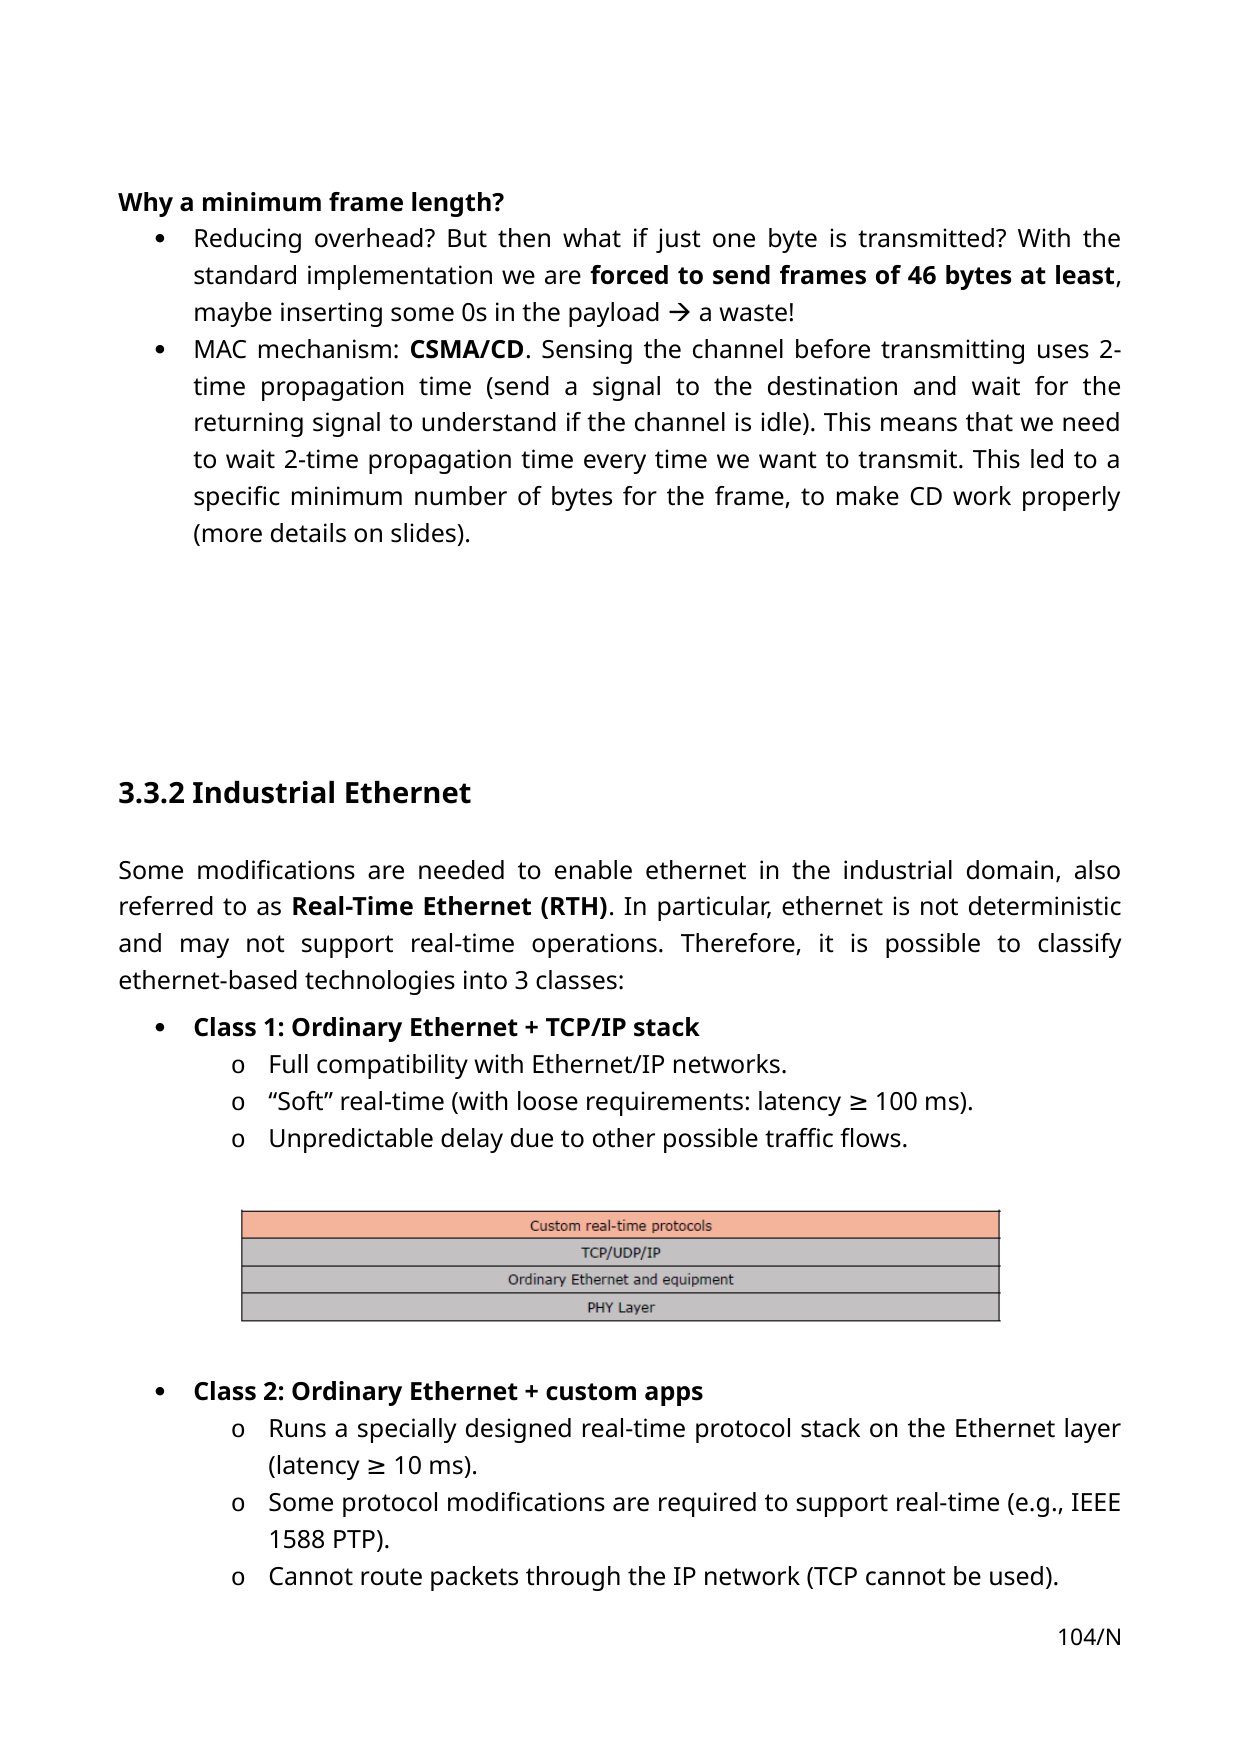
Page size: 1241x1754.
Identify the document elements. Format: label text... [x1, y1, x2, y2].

subtitle 3.3.2 Industrial Ethernet [118, 773, 1122, 812]
text Some modifications are needed to enable ethernet in the industrial domain, also referred to as Real-Time Ethernet (RTH). In particular, ethernet is not deterministic and may not support real-time operations. Therefore, it is possible to classify ethernet-based technologies into 3 classes: [118, 852, 1122, 997]
list MAC mechanism: CSMA/CD. Sensing the channel before transmitting uses 2-time propagation time (send a signal to the destination and wait for the returning signal to understand if the channel is idle). This means that we need to wait 2-time propagation time every time we want to transmit. This led to a specific minimum number of bytes for the frame, to make CD work properly (more details on slides). [156, 331, 1122, 549]
list Some protocol modifications are required to support real-time (e.g., IEEE 1588 PTP). [231, 1484, 1122, 1556]
list “Soft” real-time (with loose requirements: latency ≥ 100 ms). [231, 1083, 1122, 1118]
list Class 2: Ordinary Ethernet + custom apps [156, 1374, 1122, 1408]
list Cannot route packets through the IP network (TCP cannot be used). [231, 1558, 1122, 1593]
list Runs a specially designed real-time protocol stack on the Ethernet layer (latency ≥ 10 ms). [231, 1411, 1122, 1482]
list Unpredictable delay due to other possible traffic flows. [231, 1121, 1122, 1155]
list Reducing overhead? But then what if just one byte is transmitted? With the standard implementation we are forced to send frames of 46 bytes at least, maybe inserting some 0s in the payload a waste! [156, 221, 1122, 329]
text Why a minimum frame length? [118, 184, 1122, 218]
picture [228, 1194, 1013, 1336]
list Full compatibility with Ethernet/IP networks. [231, 1047, 1122, 1081]
list Class 1: Ordinary Ethernet + TCP/IP stack [156, 1010, 1122, 1044]
